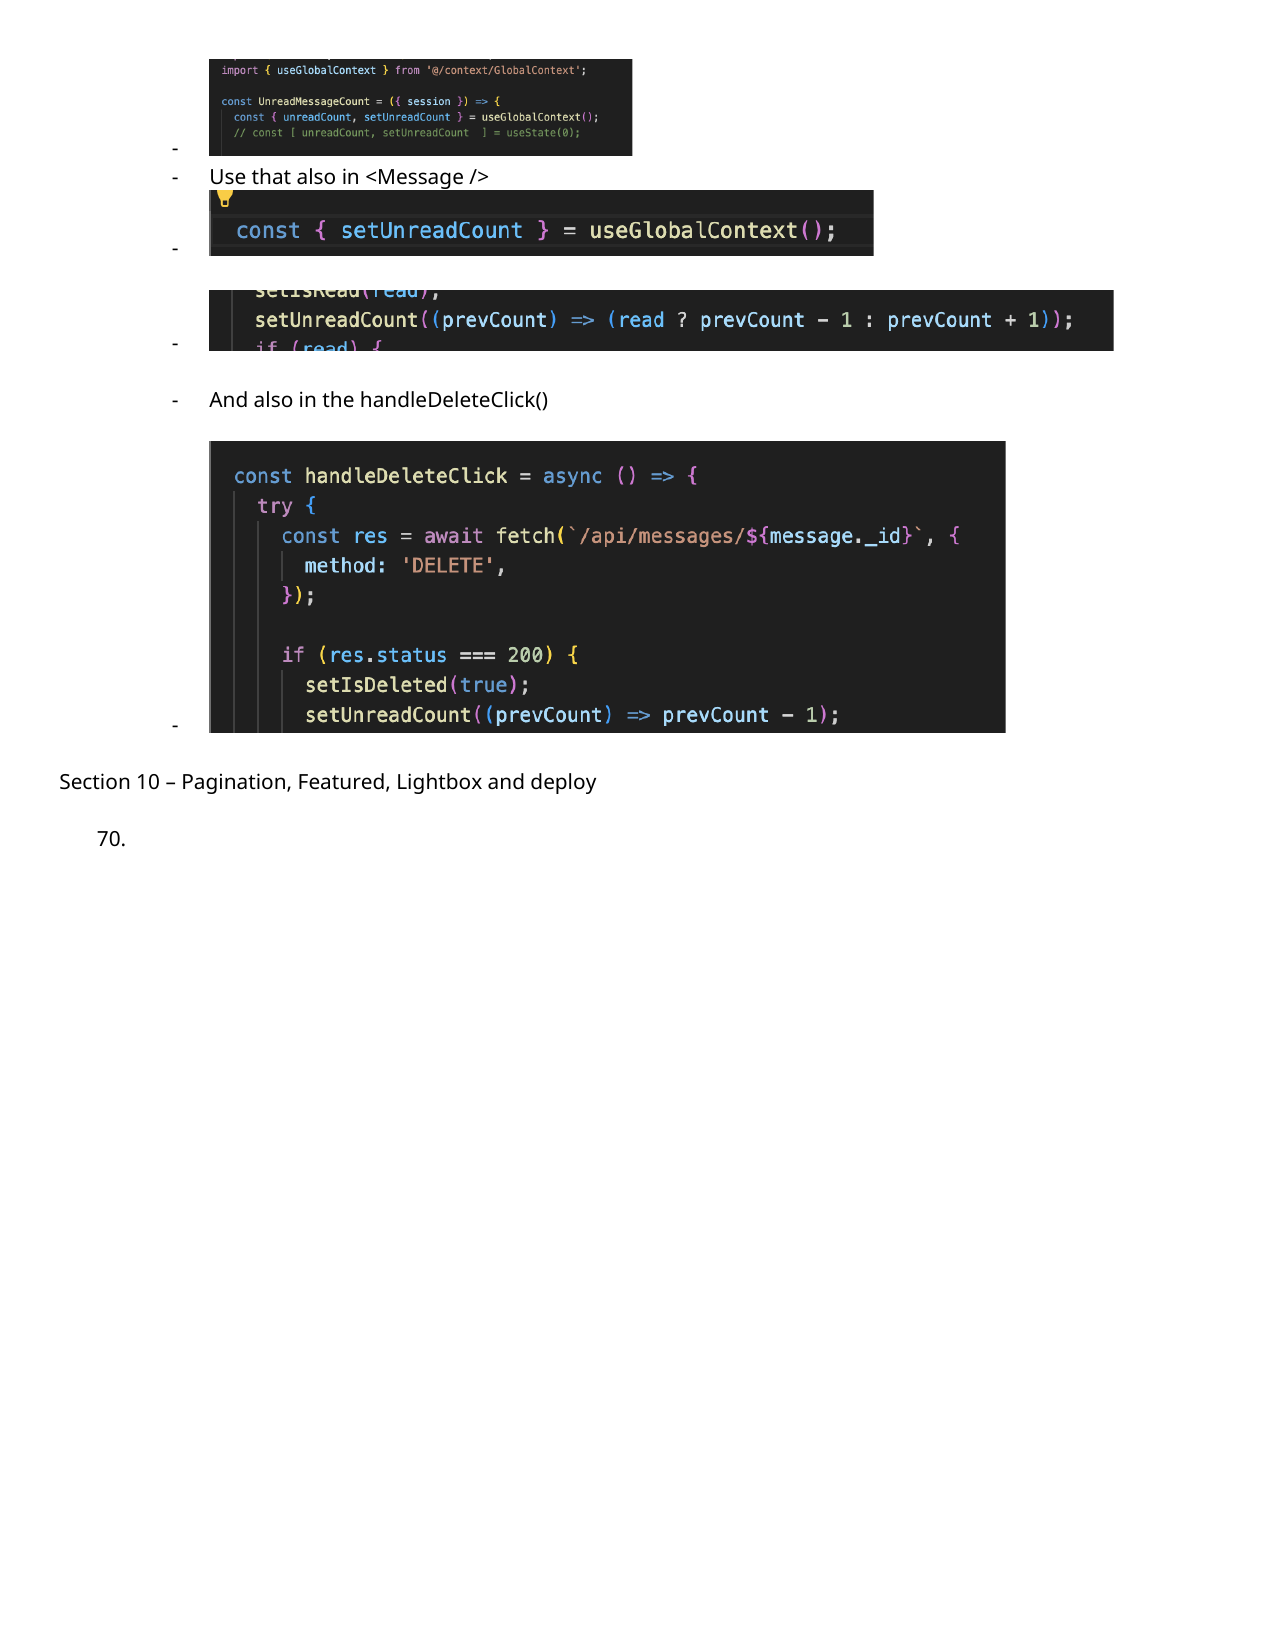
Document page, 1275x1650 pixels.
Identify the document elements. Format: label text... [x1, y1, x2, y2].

picture [209, 290, 1114, 351]
picture [209, 59, 633, 156]
list And also in the handleDeleteClick() [172, 385, 1216, 413]
picture [209, 441, 1006, 733]
list Use that also in <Message /> [172, 162, 1216, 191]
text Section 10 – Pagination, Featured, Lightbox and deploy [59, 767, 1216, 795]
picture [209, 190, 874, 256]
